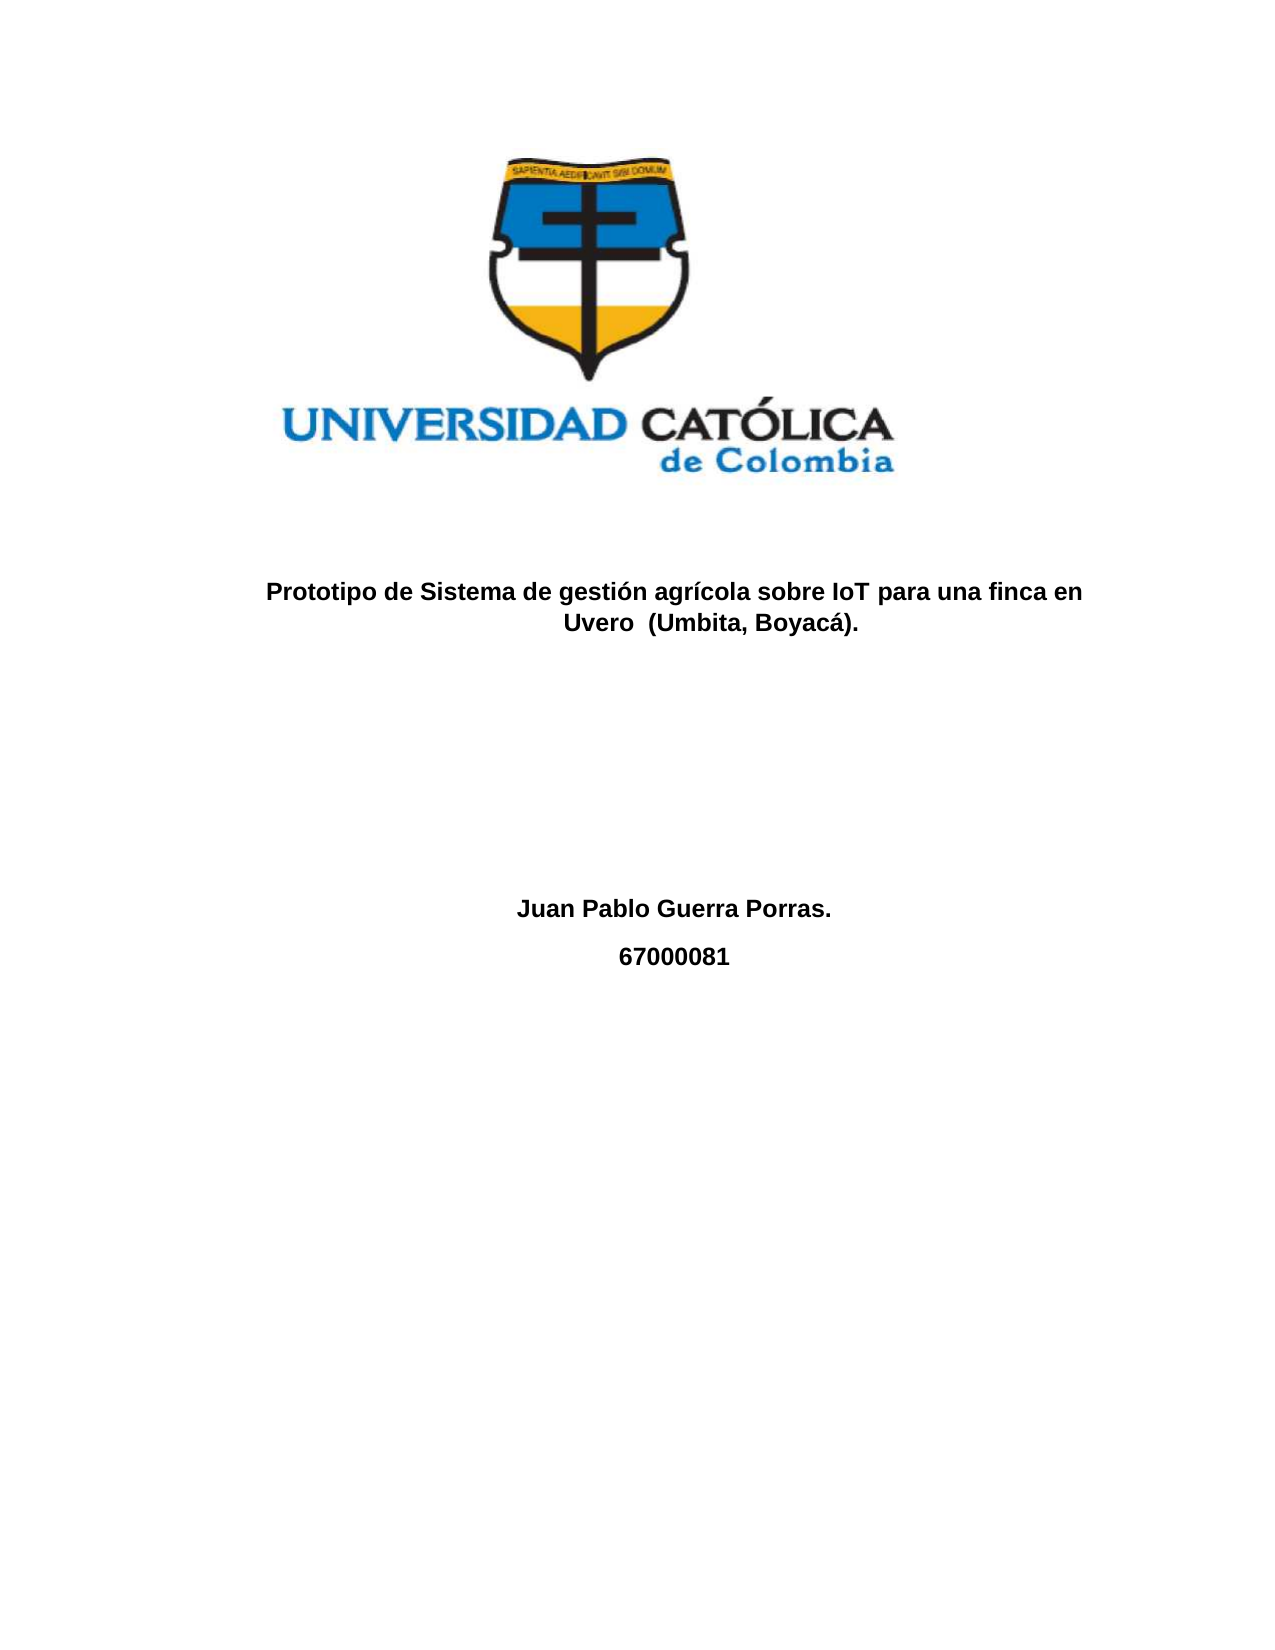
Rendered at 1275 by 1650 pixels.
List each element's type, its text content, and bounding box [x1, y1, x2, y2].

text 67000081 [251, 942, 1098, 971]
text Juan Pablo Guerra Porras. [251, 894, 1098, 923]
picture [177, 148, 1079, 532]
text Prototipo de Sistema de gestión agrícola sobre IoT para una finca en Uvero (Umbita, Boyacá). [251, 577, 1098, 637]
